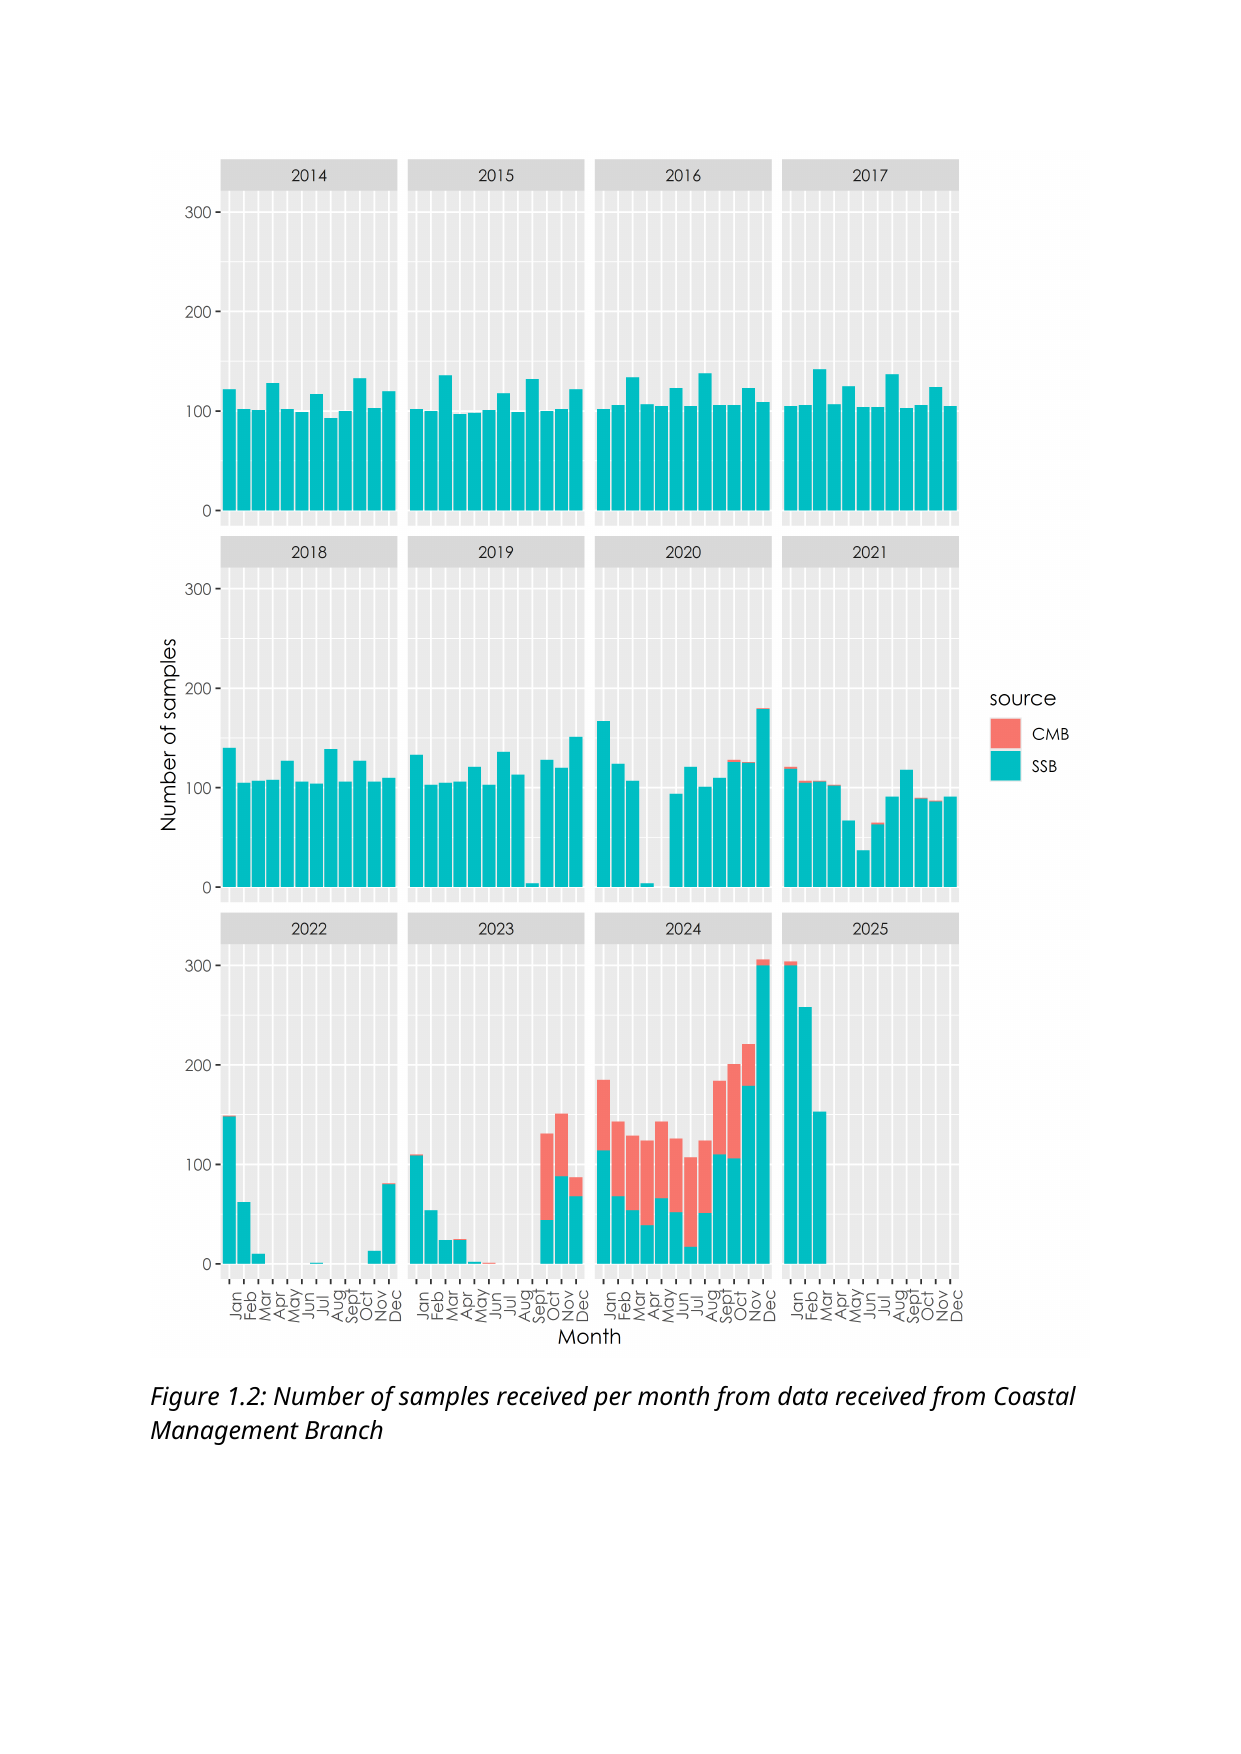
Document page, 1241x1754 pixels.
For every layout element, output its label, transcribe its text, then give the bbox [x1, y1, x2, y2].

picture [150, 150, 1090, 1358]
text Figure 1.2: Number of samples received per month from data received from Coastal Management Branch [150, 1379, 1090, 1447]
